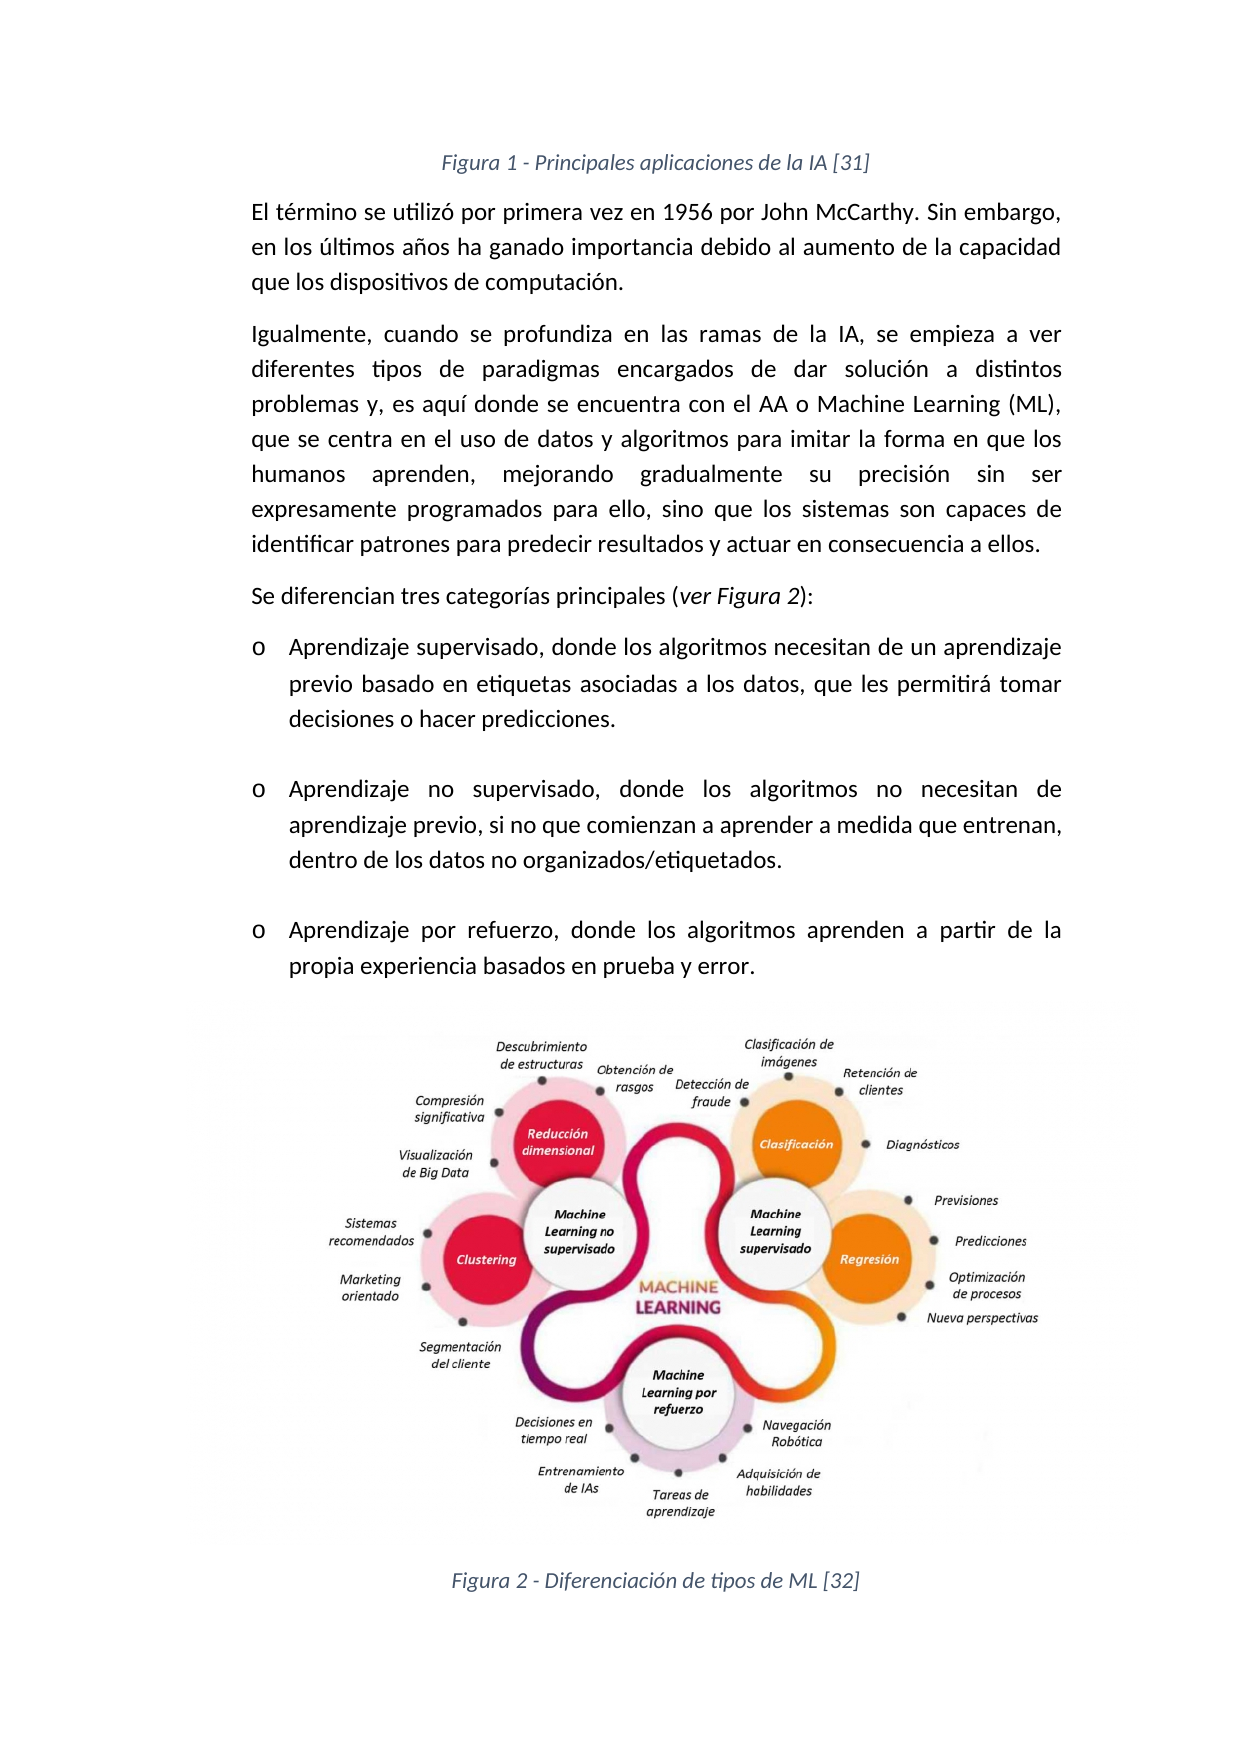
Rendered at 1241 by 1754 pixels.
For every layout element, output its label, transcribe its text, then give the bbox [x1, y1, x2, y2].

text Igualmente, cuando se profundiza en las ramas de la IA, se empieza a ver diferentes tipos de paradigmas encargados de dar solución a distintos problemas y, es aquí donde se encuentra con el AA o Machine Learning (ML), que se centra en el uso de datos y algoritmos para imitar la forma en que los humanos aprenden, mejorando gradualmente su precisión sin ser expresamente programados para ello, sino que los sistemas son capaces de identificar patrones para predecir resultados y actuar en consecuencia a ellos. [251, 318, 1063, 559]
text Se diferencian tres categorías principales (ver Figura 2): [251, 580, 1063, 610]
picture [186, 1000, 1139, 1545]
text Figura 2 - Diferenciación de tipos de ML [32] [251, 1545, 1063, 1594]
list Aprendizaje no supervisado, donde los algoritmos no necesitan de aprendizaje previo, si no que comienzan a aprender a medida que entrenan, dentro de los datos no organizados/etiquetados. [251, 773, 1063, 874]
text El término se utilizó por primera vez en 1956 por John McCarthy. Sin embargo, en los últimos años ha ganado importancia debido al aumento de la capacidad que los dispositivos de computación. [251, 196, 1063, 297]
list Aprendizaje supervisado, donde los algoritmos necesitan de un aprendizaje previo basado en etiquetas asociadas a los datos, que les permitirá tomar decisiones o hacer predicciones. [251, 631, 1063, 733]
text Figura 1 - Principales aplicaciones de la IA [31] [251, 148, 1063, 176]
list Aprendizaje por refuerzo, donde los algoritmos aprenden a partir de la propia experiencia basados en prueba y error. [251, 914, 1063, 981]
